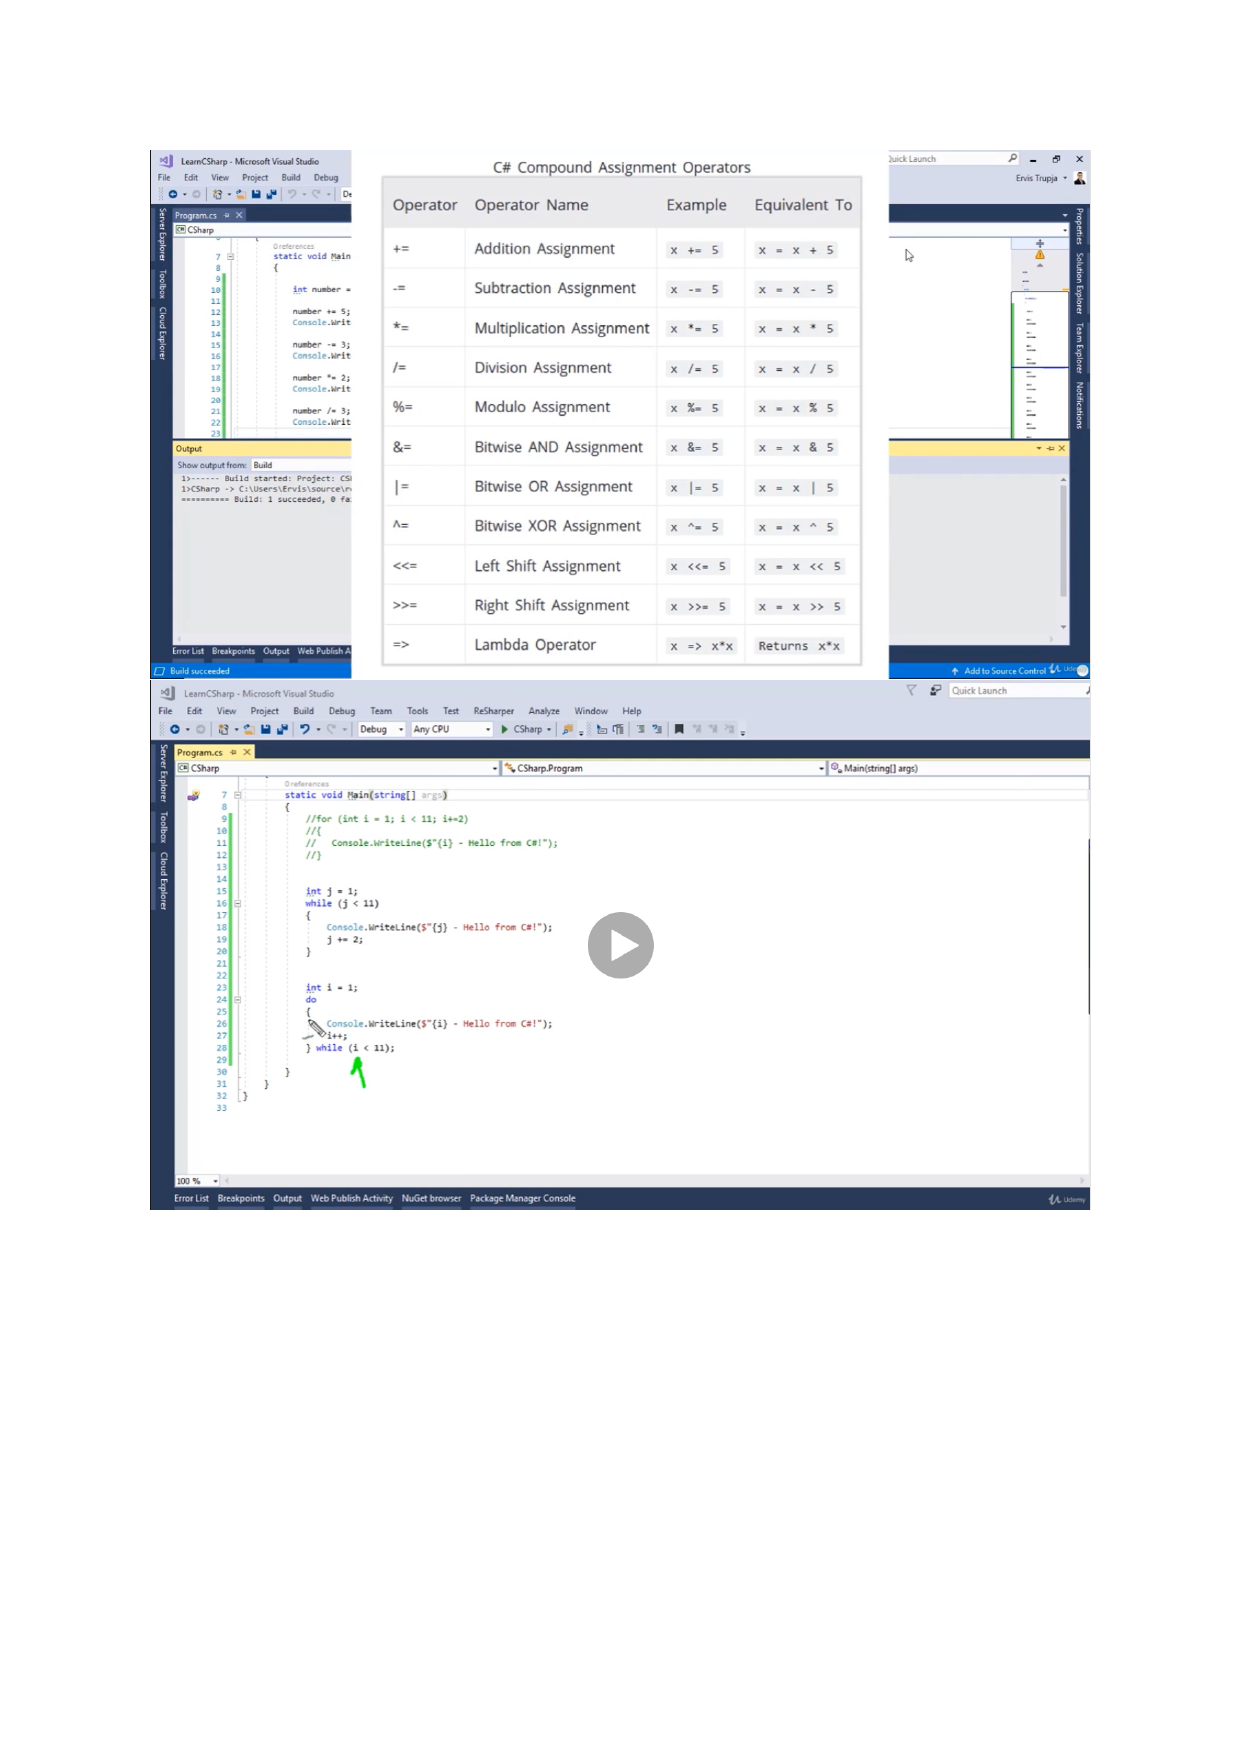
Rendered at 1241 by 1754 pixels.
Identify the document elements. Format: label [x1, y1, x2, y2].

picture [150, 150, 1091, 679]
picture [150, 680, 1091, 1210]
